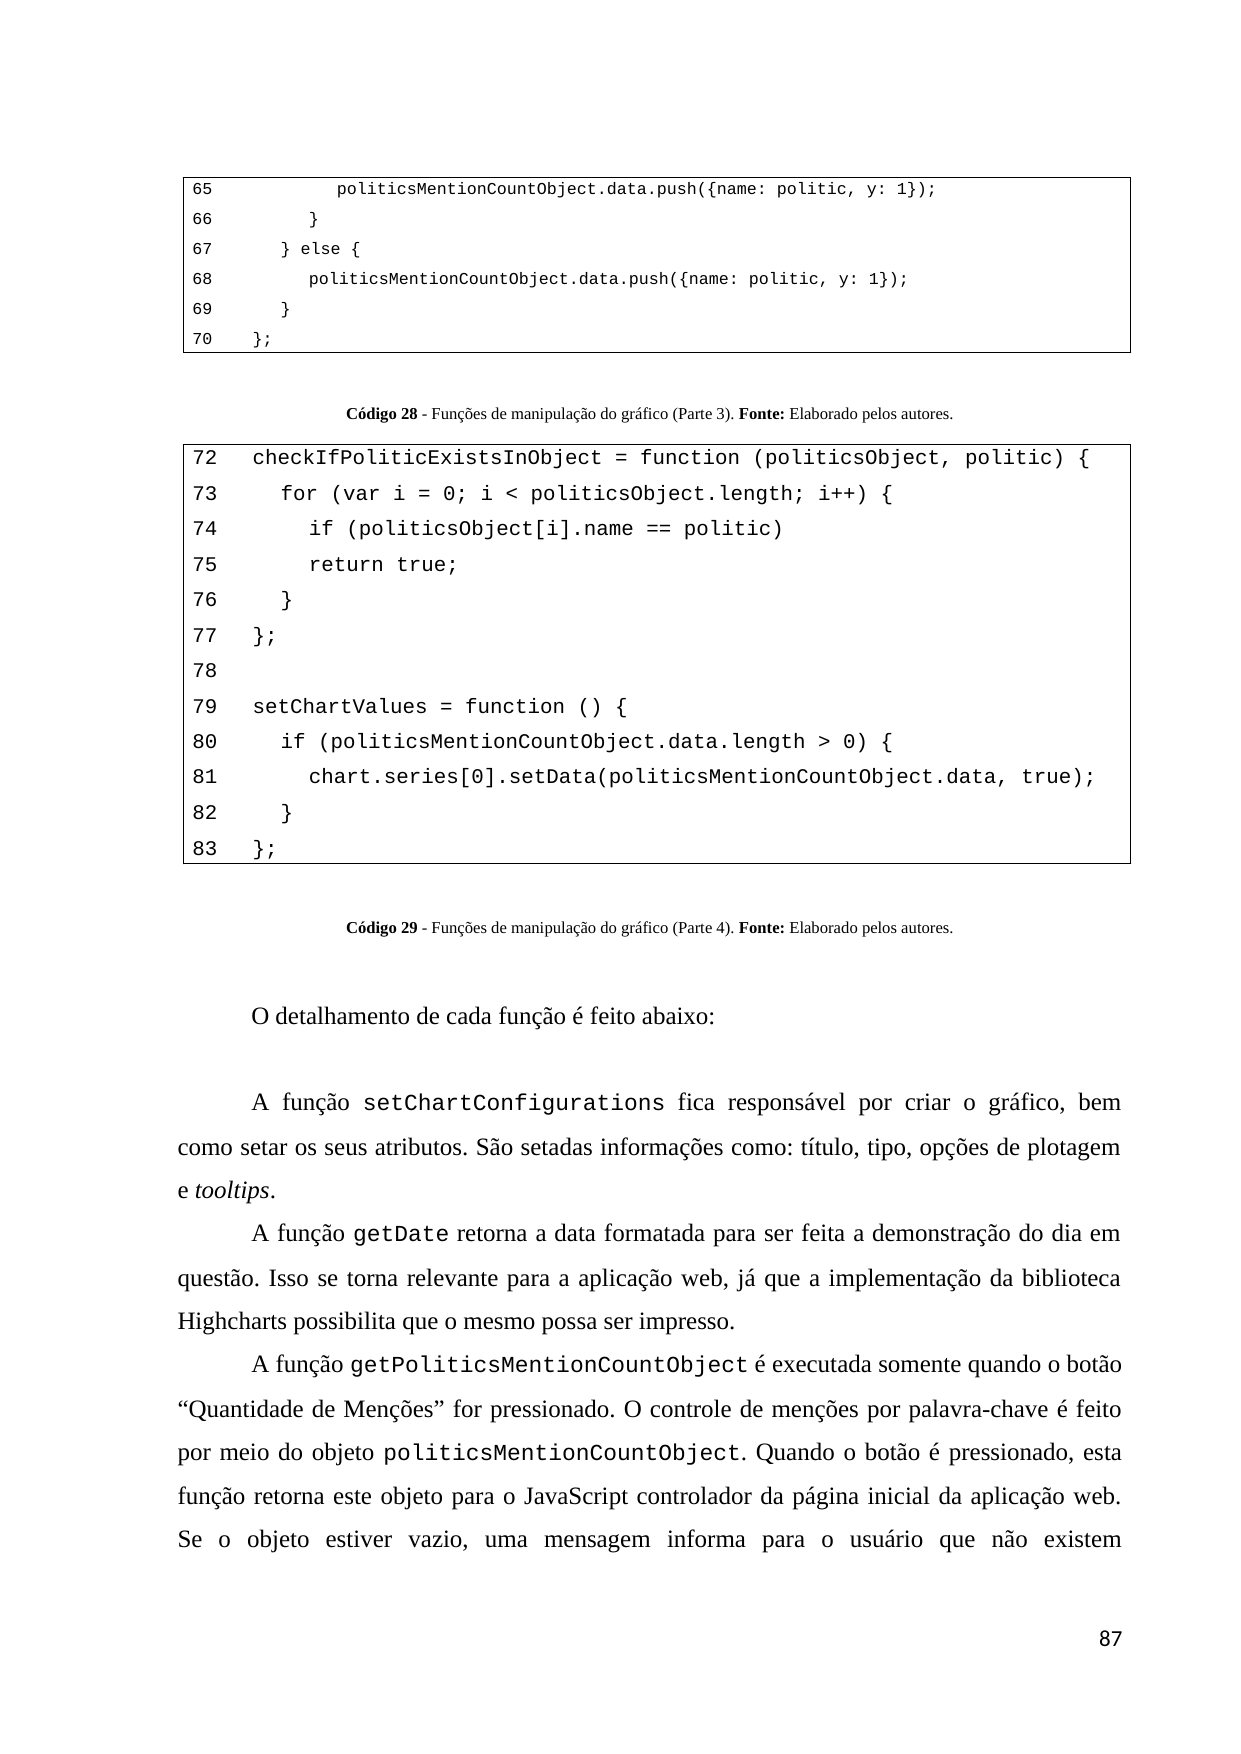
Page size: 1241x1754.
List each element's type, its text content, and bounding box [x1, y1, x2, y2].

list checkIfPoliticExistsInObject = function (politicsObject, politic) { [184, 445, 1130, 471]
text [177, 1349, 1122, 1553]
text Código 29 - Funções de manipulação do gráfico (Parte 4). Fonte: Elaborado pelos autores. [177, 918, 1122, 937]
list politicsMentionCountObject.data.push({name: politic, y: 1}); [184, 267, 1130, 289]
text A função setChartConfigurations fica responsável por criar o gráfico, bem como setar os seus atributos. São setadas informações como: título, tipo, opções de plotagem e tooltips. [177, 1087, 1122, 1204]
list } [184, 207, 1130, 229]
list if (politicsMentionCountObject.data.length > 0) { [184, 728, 1130, 755]
text A função getDate retorna a data formatada para ser feita a demonstração do dia em questão. Isso se torna relevante para a aplicação web, já que a implementação da biblioteca Highcharts possibilita que o mesmo possa ser impresso. [177, 1218, 1122, 1335]
list return true; [184, 551, 1130, 577]
list setChartValues = function () { [184, 692, 1130, 719]
list chart.series[0].setData(politicsMentionCountObject.data, true); [184, 763, 1130, 790]
list for (var i = 0; i < politicsObject.length; i++) { [184, 479, 1130, 506]
list if (politicsObject[i].name == politic) [184, 515, 1130, 542]
list } [184, 799, 1130, 826]
text Código 28 - Funções de manipulação do gráfico (Parte 3). Fonte: Elaborado pelos autores. [177, 404, 1122, 423]
list } [184, 298, 1130, 319]
list politicsMentionCountObject.data.push({name: politic, y: 1}); [184, 178, 1130, 199]
list }; [184, 834, 1130, 863]
text O detalhamento de cada função é feito abaixo: [177, 1001, 1122, 1030]
list }; [184, 328, 1130, 352]
list } else { [184, 237, 1130, 259]
list }; [184, 622, 1130, 648]
list } [184, 586, 1130, 613]
